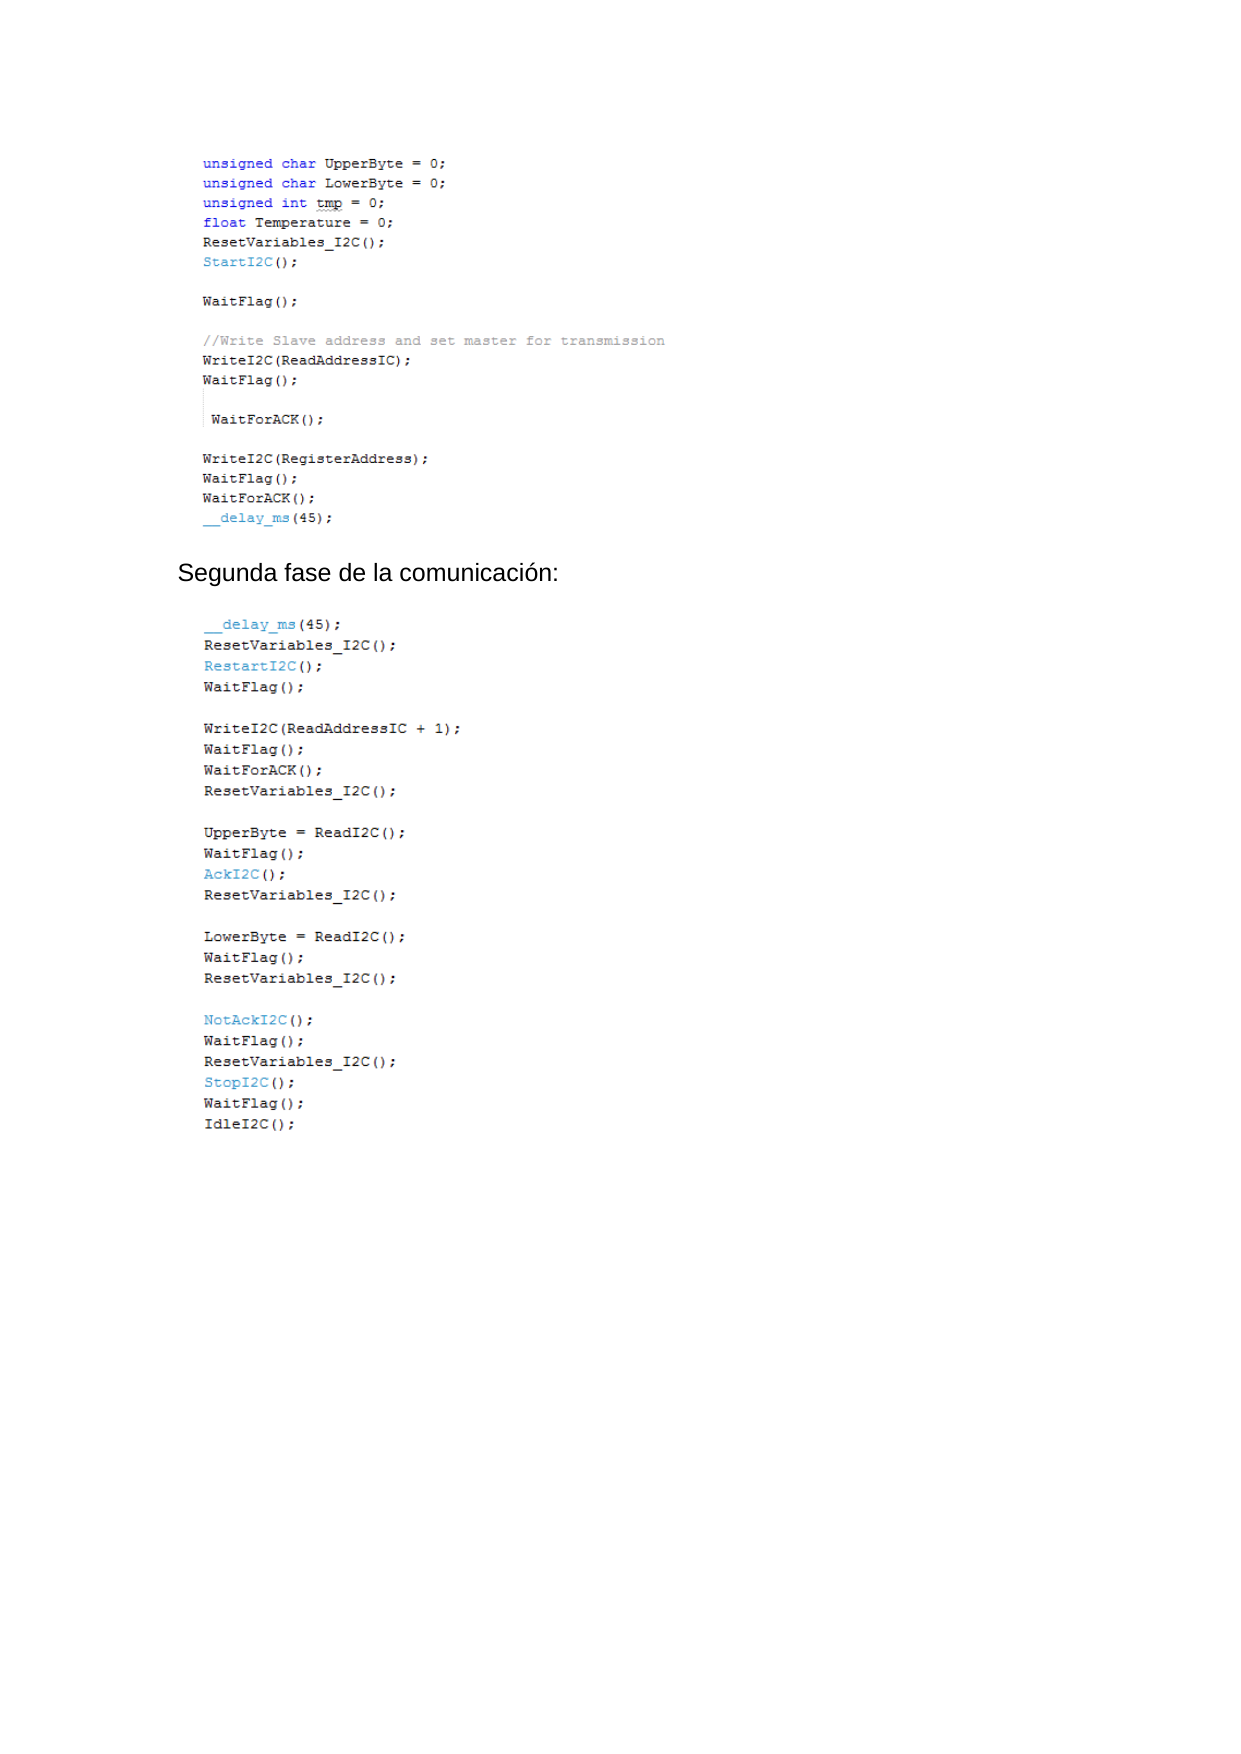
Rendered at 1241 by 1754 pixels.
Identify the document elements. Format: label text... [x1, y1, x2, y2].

picture [177, 615, 473, 1147]
picture [177, 147, 704, 530]
text Segunda fase de la comunicación: [177, 558, 1063, 587]
